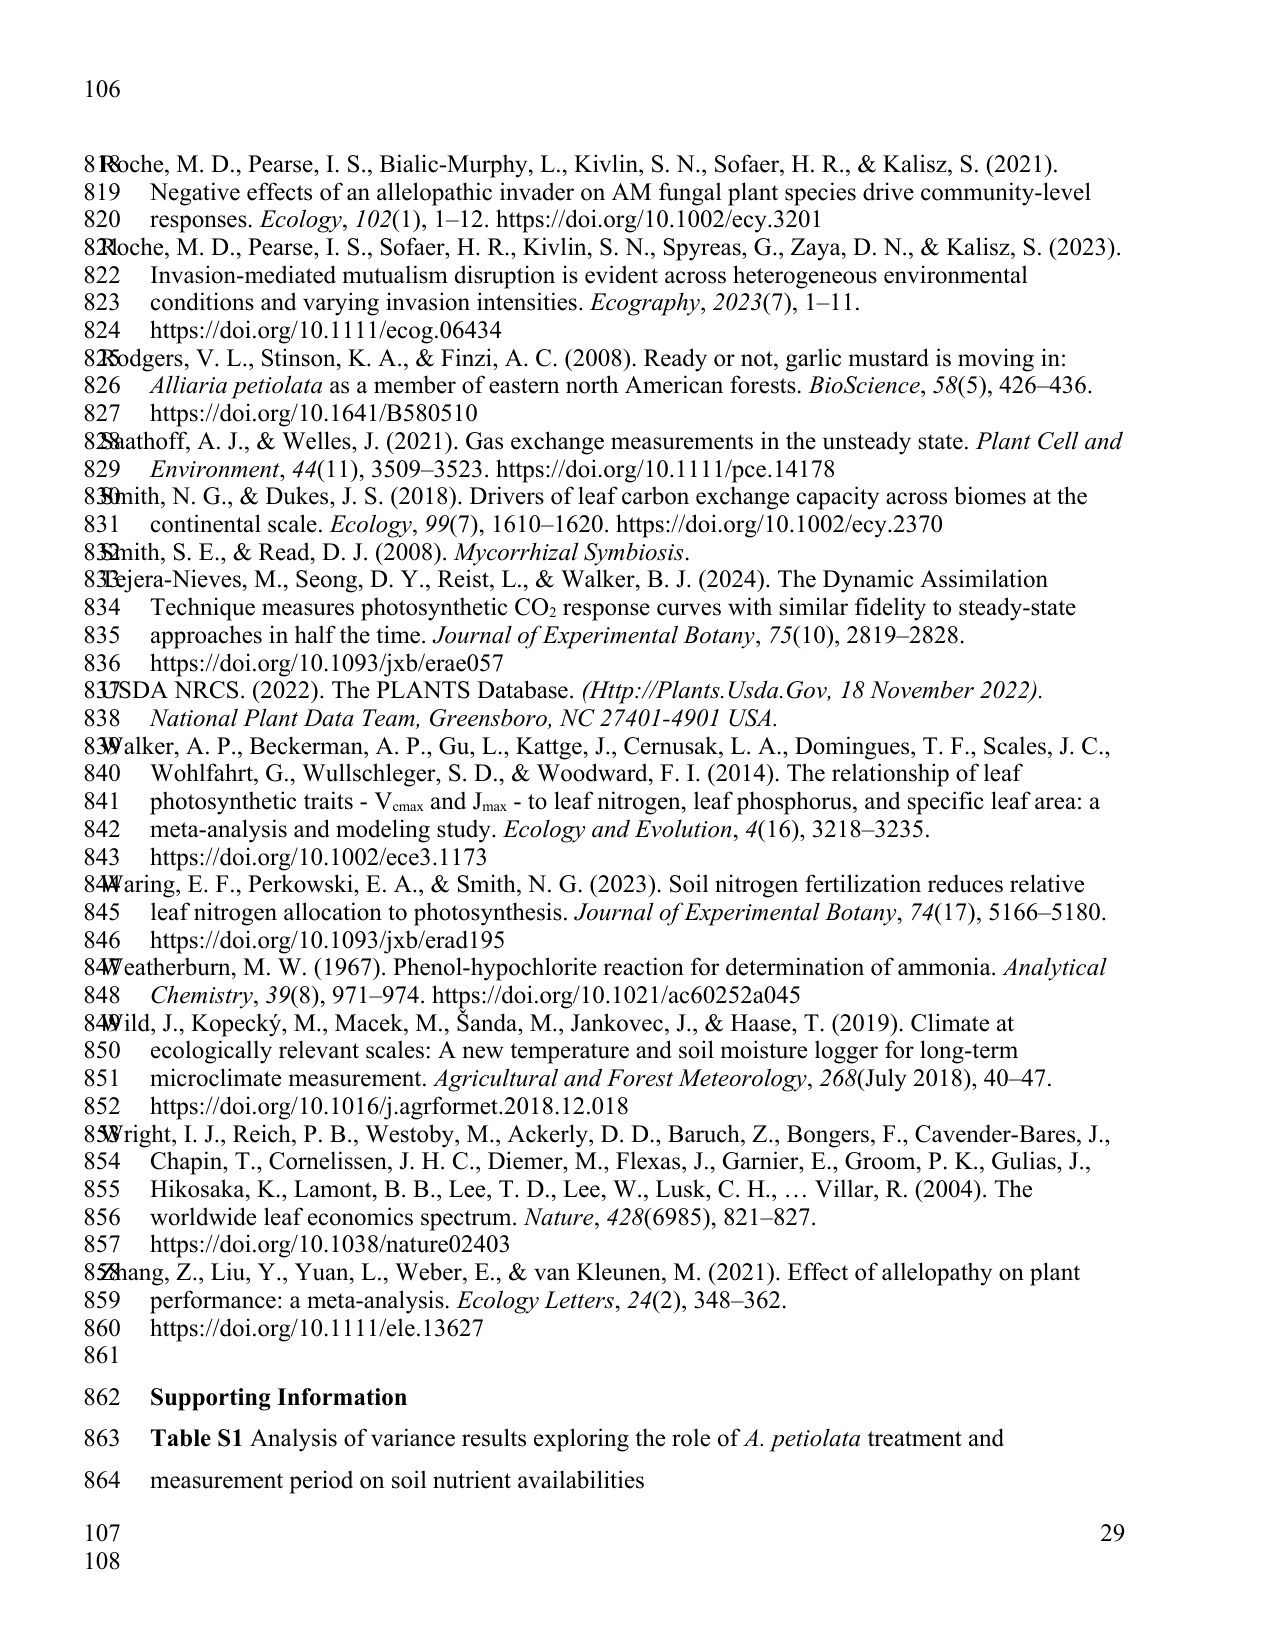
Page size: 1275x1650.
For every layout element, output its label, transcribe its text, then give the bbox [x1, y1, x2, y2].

text Supporting Information [150, 1383, 1125, 1411]
text Table S1 Analysis of variance results exploring the role of A. petiolata treatment and measurement period on soil nutrient availabilities [150, 1424, 1125, 1494]
